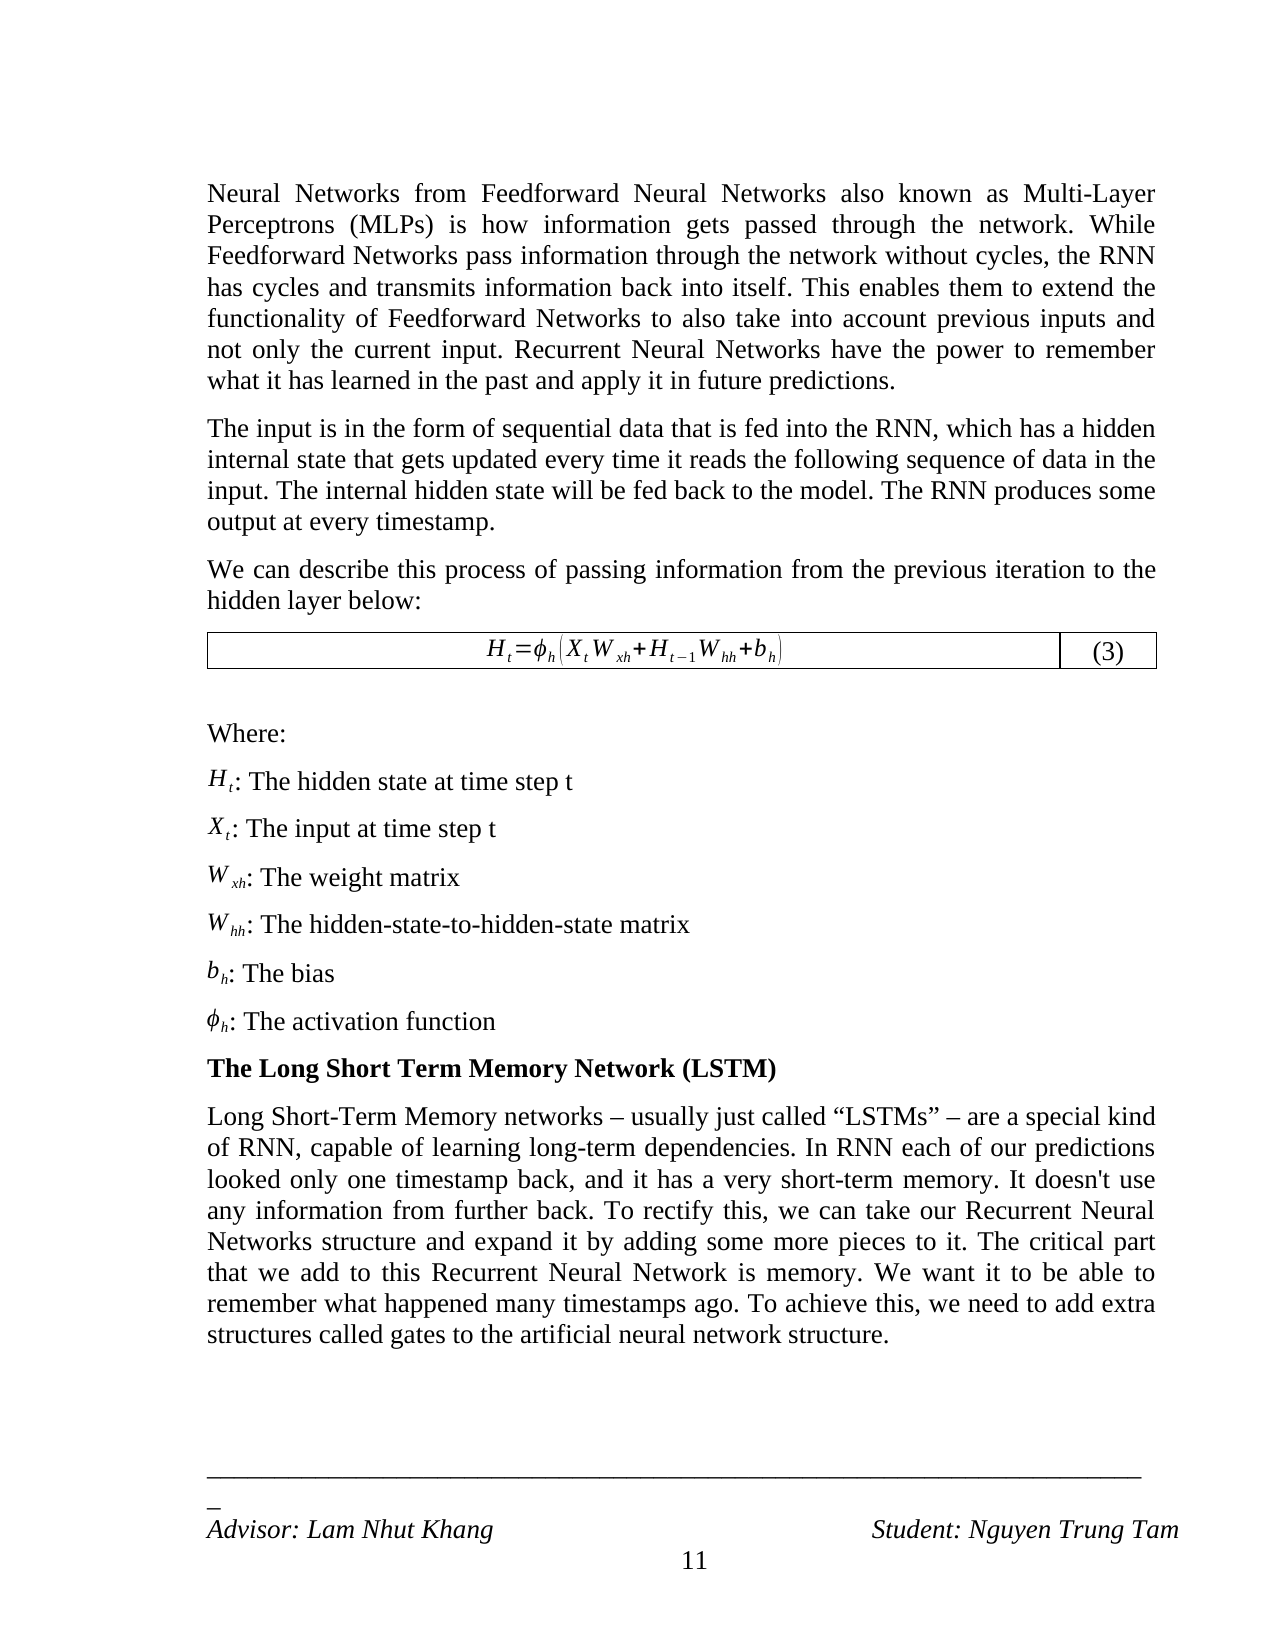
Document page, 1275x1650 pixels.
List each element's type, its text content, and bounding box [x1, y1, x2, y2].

text : The hidden state at time step t [207, 764, 1157, 796]
text The Long Short Term Memory Network (LSTM) [207, 1053, 1157, 1084]
text : The hidden-state-to-hidden-state matrix [207, 908, 1157, 940]
text : The bias [207, 957, 1157, 988]
text : The weight matrix [207, 861, 1157, 892]
text The input is in the form of sequential data that is fed into the RNN, which has a hidden internal state that gets updated every time it reads the following sequence of data in the input. The internal hidden state will be fed back to the model. The RNN produces some output at every timestamp. [207, 412, 1157, 536]
text We can describe this process of passing information from the previous iteration to the hidden layer below: [207, 553, 1157, 615]
table_header [208, 633, 1059, 668]
text Long Short-Term Memory networks – usually just called “LSTMs” – are a special kind of RNN, capable of learning long-term dependencies. In RNN each of our predictions looked only one timestamp back, and it has a very short-term memory. It doesn't use any information from further back. To rectify this, we can take our Recurrent Neural Networks structure and expand it by adding some more pieces to it. The critical part that we add to this Recurrent Neural Network is memory. We want it to be able to remember what happened many timestamps ago. To achieve this, we need to add extra structures called gates to the artificial neural network structure. [207, 1100, 1157, 1349]
table_header (3) [1061, 633, 1156, 668]
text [207, 177, 1157, 395]
text Where: [207, 717, 1157, 748]
text : The input at time step t [207, 812, 1157, 844]
text : The activation function [207, 1004, 1157, 1036]
